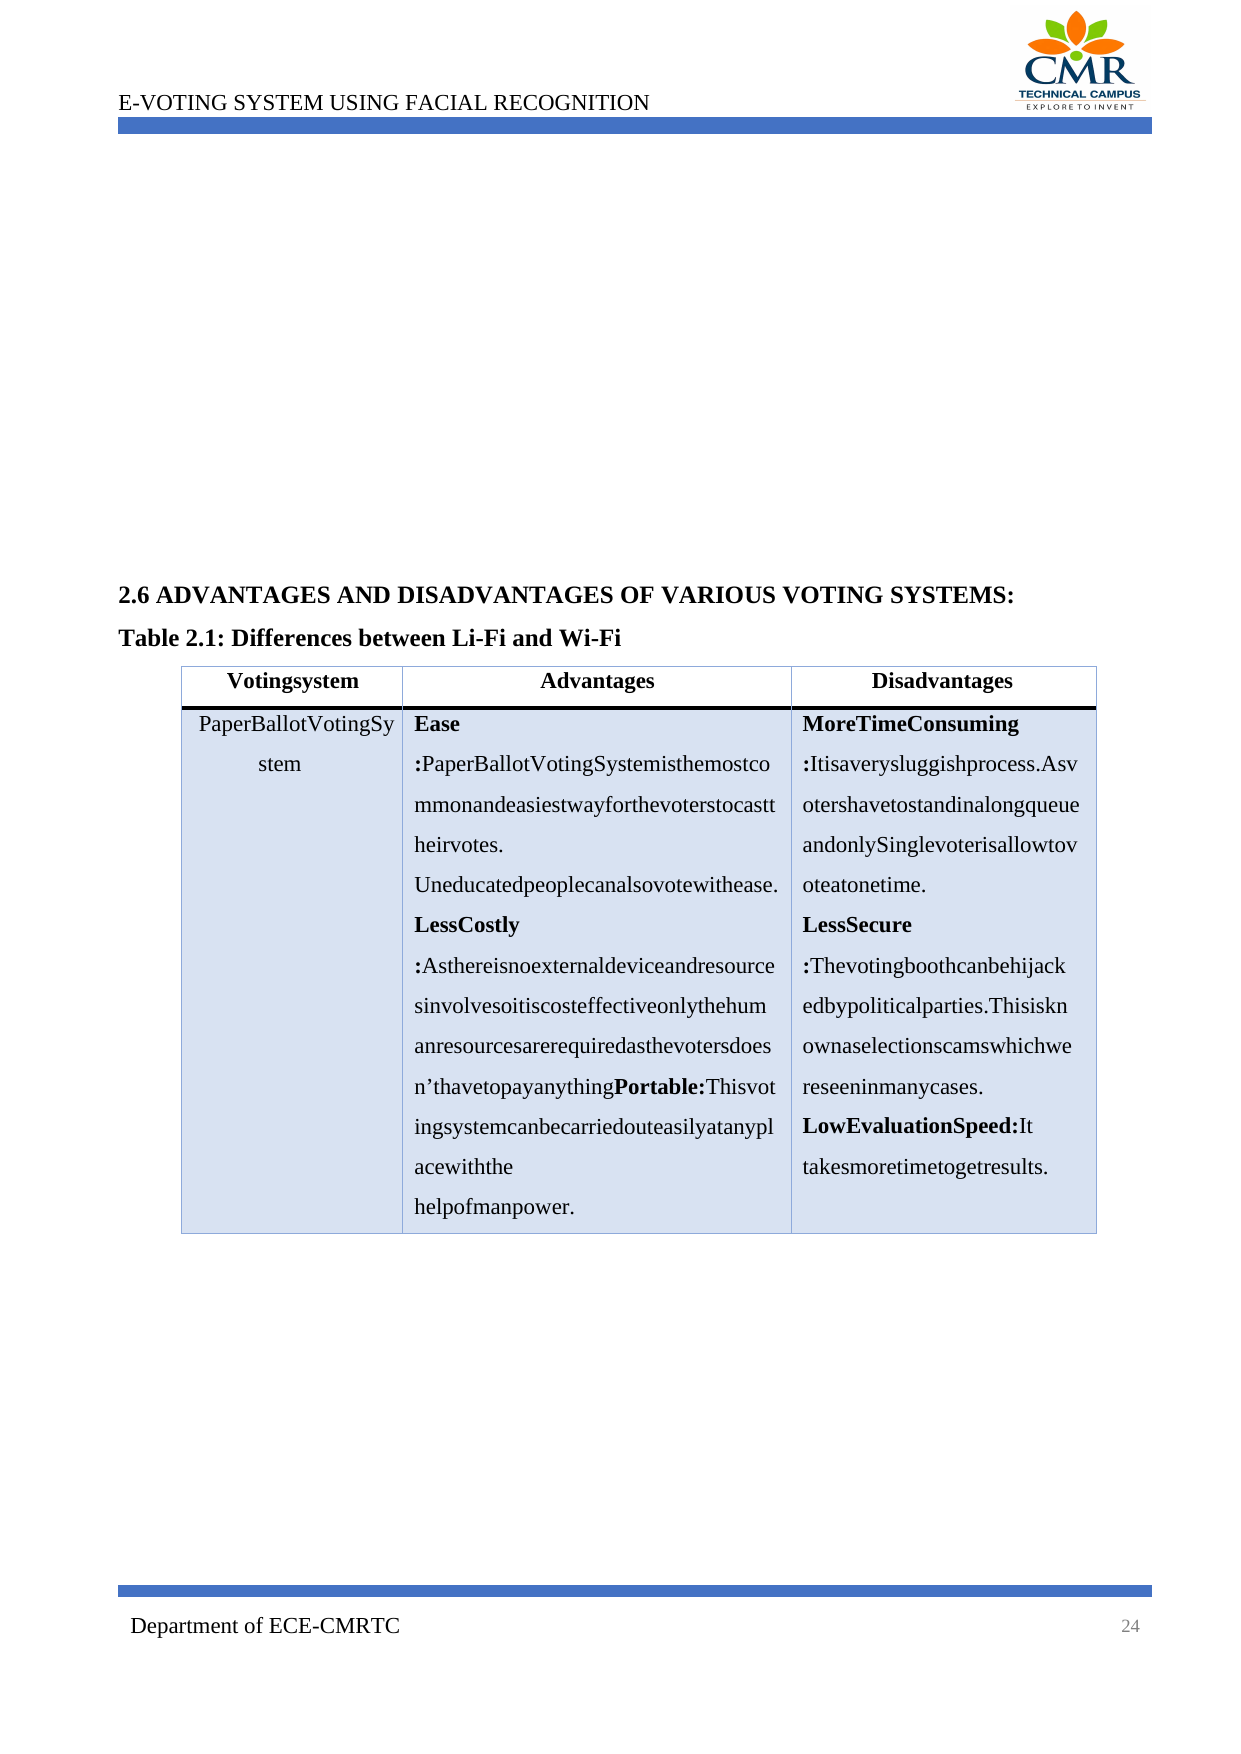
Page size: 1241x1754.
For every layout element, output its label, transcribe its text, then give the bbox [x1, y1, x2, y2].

text 2.6 ADVANTAGES AND DISADVANTAGES OF VARIOUS VOTING SYSTEMS: [118, 580, 1152, 608]
table_header Disadvantages [792, 667, 1096, 706]
table_header Advantages [403, 667, 791, 706]
table_cell Ease:PaperBallotVotingSystemisthemostcommonandeasiestwayforthevoterstocasttheirvotes. Uneducatedpeoplecanalsovotewithease. LessCostly:Asthereisnoexternaldeviceandresourcesinvolvesoitiscosteffectiveonlythehumanresourcesarerequiredasthevotersdoesn’thavetopayanythingPortable:Thisvotingsystemcanbecarriedouteasilyatanyplacewiththe helpofmanpower. [403, 710, 791, 1233]
table_header Votingsystem [182, 667, 402, 706]
picture [1010, 5, 1152, 116]
table_cell MoreTimeConsuming:Itisaverysluggishprocess.AsvotershavetostandinalongqueueandonlySinglevoterisallowtovoteatonetime. LessSecure:Thevotingboothcanbehijackedbypoliticalparties.Thisisknownaselectionscamswhichwereseeninmanycases. LowEvaluationSpeed:It takesmoretimetogetresults. [792, 710, 1096, 1233]
text Table 2.1: Differences between Li-Fi and Wi-Fi [118, 623, 1152, 652]
table_cell PaperBallotVotingSystem [182, 710, 402, 1233]
